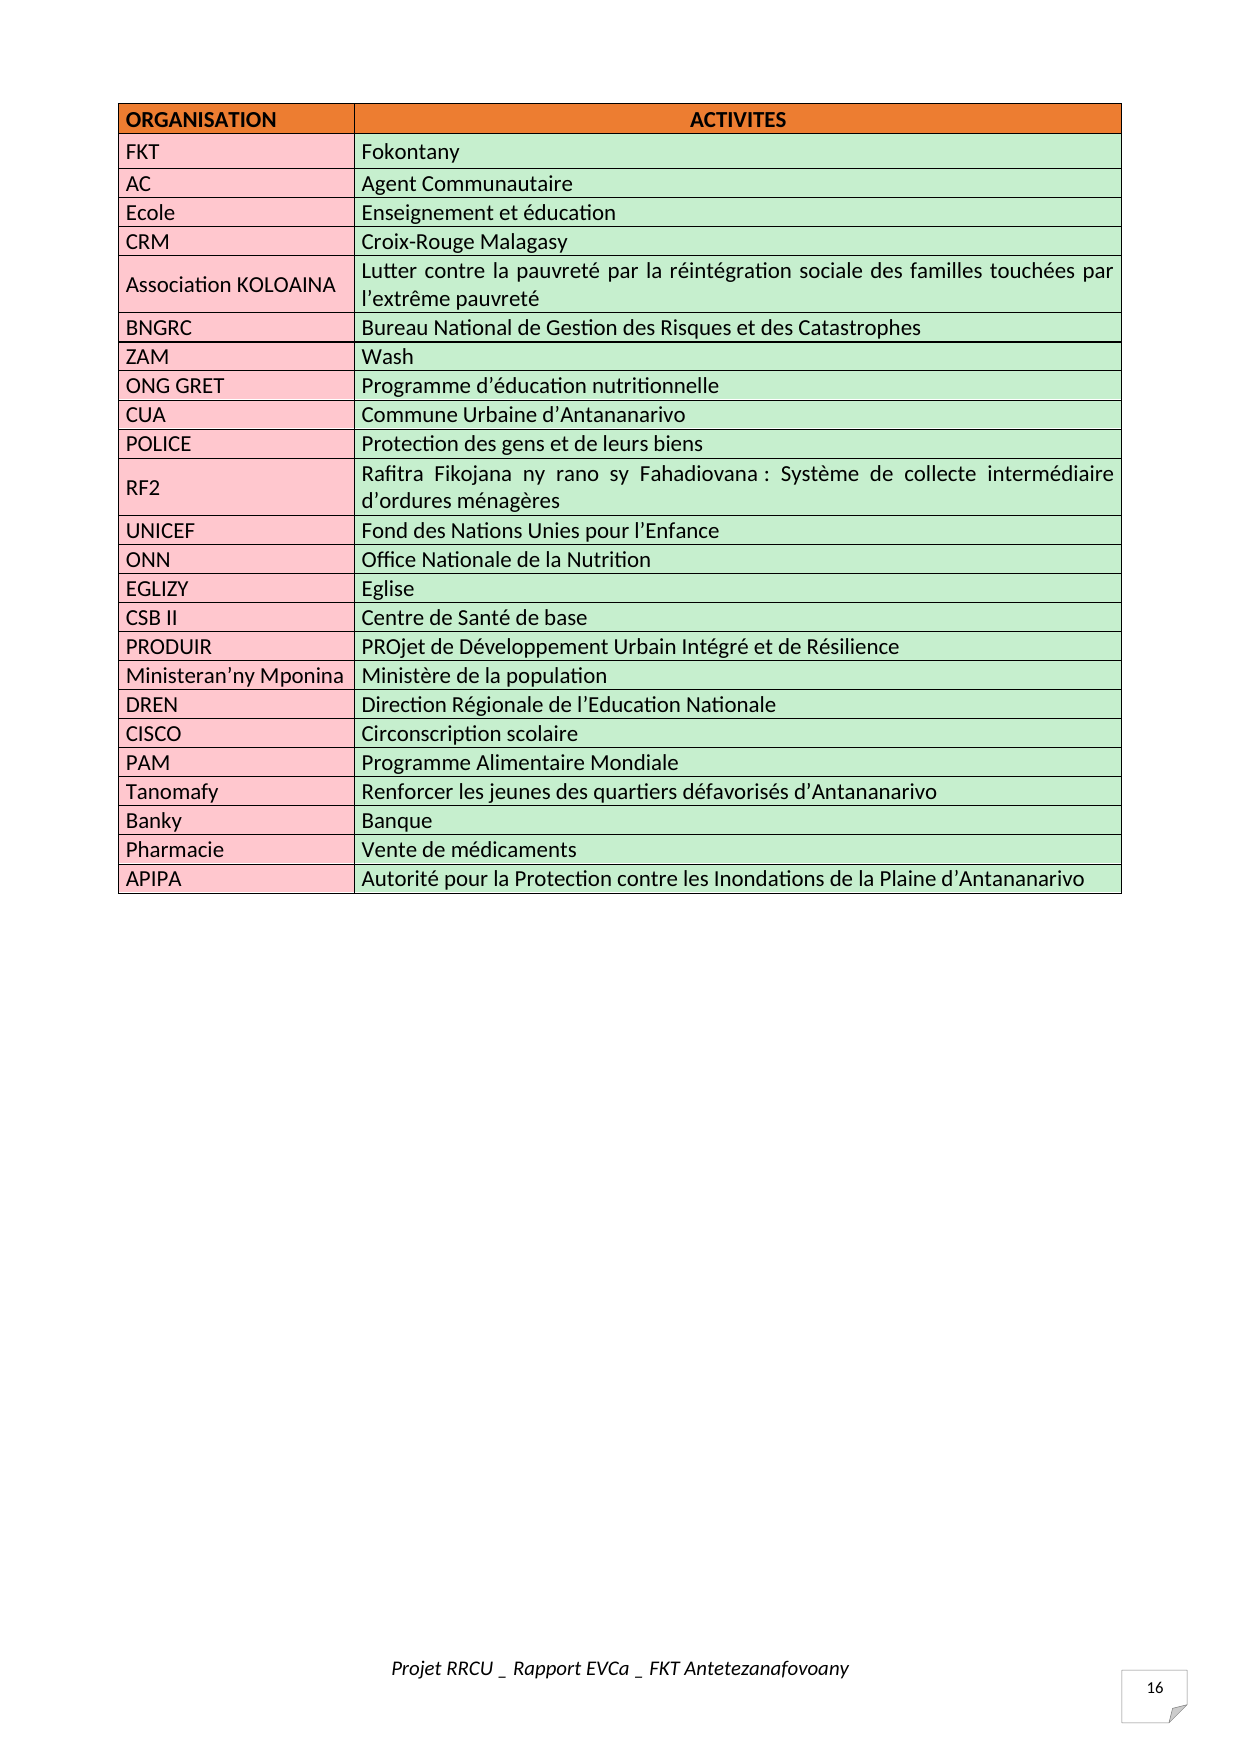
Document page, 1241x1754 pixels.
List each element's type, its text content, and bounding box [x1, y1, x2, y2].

table_cell Protection des gens et de leurs biens [355, 430, 1121, 458]
table_cell RF2 [119, 459, 354, 515]
table_header ACTIVITES [355, 104, 1121, 133]
table_cell Renforcer les jeunes des quartiers défavorisés d’Antananarivo [355, 777, 1121, 805]
table_cell CRM [119, 227, 354, 255]
table_cell CUA [119, 401, 354, 428]
table_cell Centre de Santé de base [355, 603, 1121, 631]
table_cell Association KOLOAINA [119, 256, 354, 312]
table_cell Programme d’éducation nutritionnelle [355, 371, 1121, 399]
table_cell Fokontany [355, 134, 1121, 168]
table_cell Office Nationale de la Nutrition [355, 545, 1121, 573]
table_cell Tanomafy [119, 777, 354, 805]
table_cell AC [119, 169, 354, 197]
table_cell DREN [119, 690, 354, 718]
table_cell PROjet de Développement Urbain Intégré et de Résilience [355, 632, 1121, 660]
table_cell Ecole [119, 198, 354, 226]
table_cell Fond des Nations Unies pour l’Enfance [355, 516, 1121, 544]
table_cell Bureau National de Gestion des Risques et des Catastrophes [355, 313, 1121, 341]
table_cell Enseignement et éducation [355, 198, 1121, 226]
table_cell EGLIZY [119, 574, 354, 602]
table_cell Pharmacie [119, 835, 354, 863]
table_cell ONN [119, 545, 354, 573]
table_cell BNGRC [119, 313, 354, 341]
table_cell Rafitra Fikojana ny rano sy Fahadiovana : Système de collecte intermédiaire d’ordures ménagères [355, 459, 1121, 515]
table_cell Vente de médicaments [355, 835, 1121, 863]
table_cell Direction Régionale de l’Education Nationale [355, 690, 1121, 718]
table_cell ZAM [119, 343, 354, 370]
table_cell Autorité pour la Protection contre les Inondations de la Plaine d’Antananarivo [355, 865, 1121, 892]
table_cell Eglise [355, 574, 1121, 602]
table_cell Lutter contre la pauvreté par la réintégration sociale des familles touchées par l’extrême pauvreté [355, 256, 1121, 312]
table_cell Ministère de la population [355, 661, 1121, 689]
table_cell POLICE [119, 430, 354, 458]
table_cell CSB II [119, 603, 354, 631]
table_header ORGANISATION [119, 104, 354, 133]
table_cell Croix-Rouge Malagasy [355, 227, 1121, 255]
table_cell Commune Urbaine d’Antananarivo [355, 401, 1121, 428]
table_cell APIPA [119, 865, 354, 892]
table_cell PAM [119, 748, 354, 776]
table_cell Ministeran’ny Mponina [119, 661, 354, 689]
table_cell UNICEF [119, 516, 354, 544]
table_cell ONG GRET [119, 371, 354, 399]
table_cell FKT [119, 134, 354, 168]
table_cell Circonscription scolaire [355, 719, 1121, 747]
table_cell Programme Alimentaire Mondiale [355, 748, 1121, 776]
table_cell Wash [355, 343, 1121, 370]
table_cell Agent Communautaire [355, 169, 1121, 197]
table_cell Banky [119, 806, 354, 834]
table_cell PRODUIR [119, 632, 354, 660]
table_cell Banque [355, 806, 1121, 834]
table_cell CISCO [119, 719, 354, 747]
